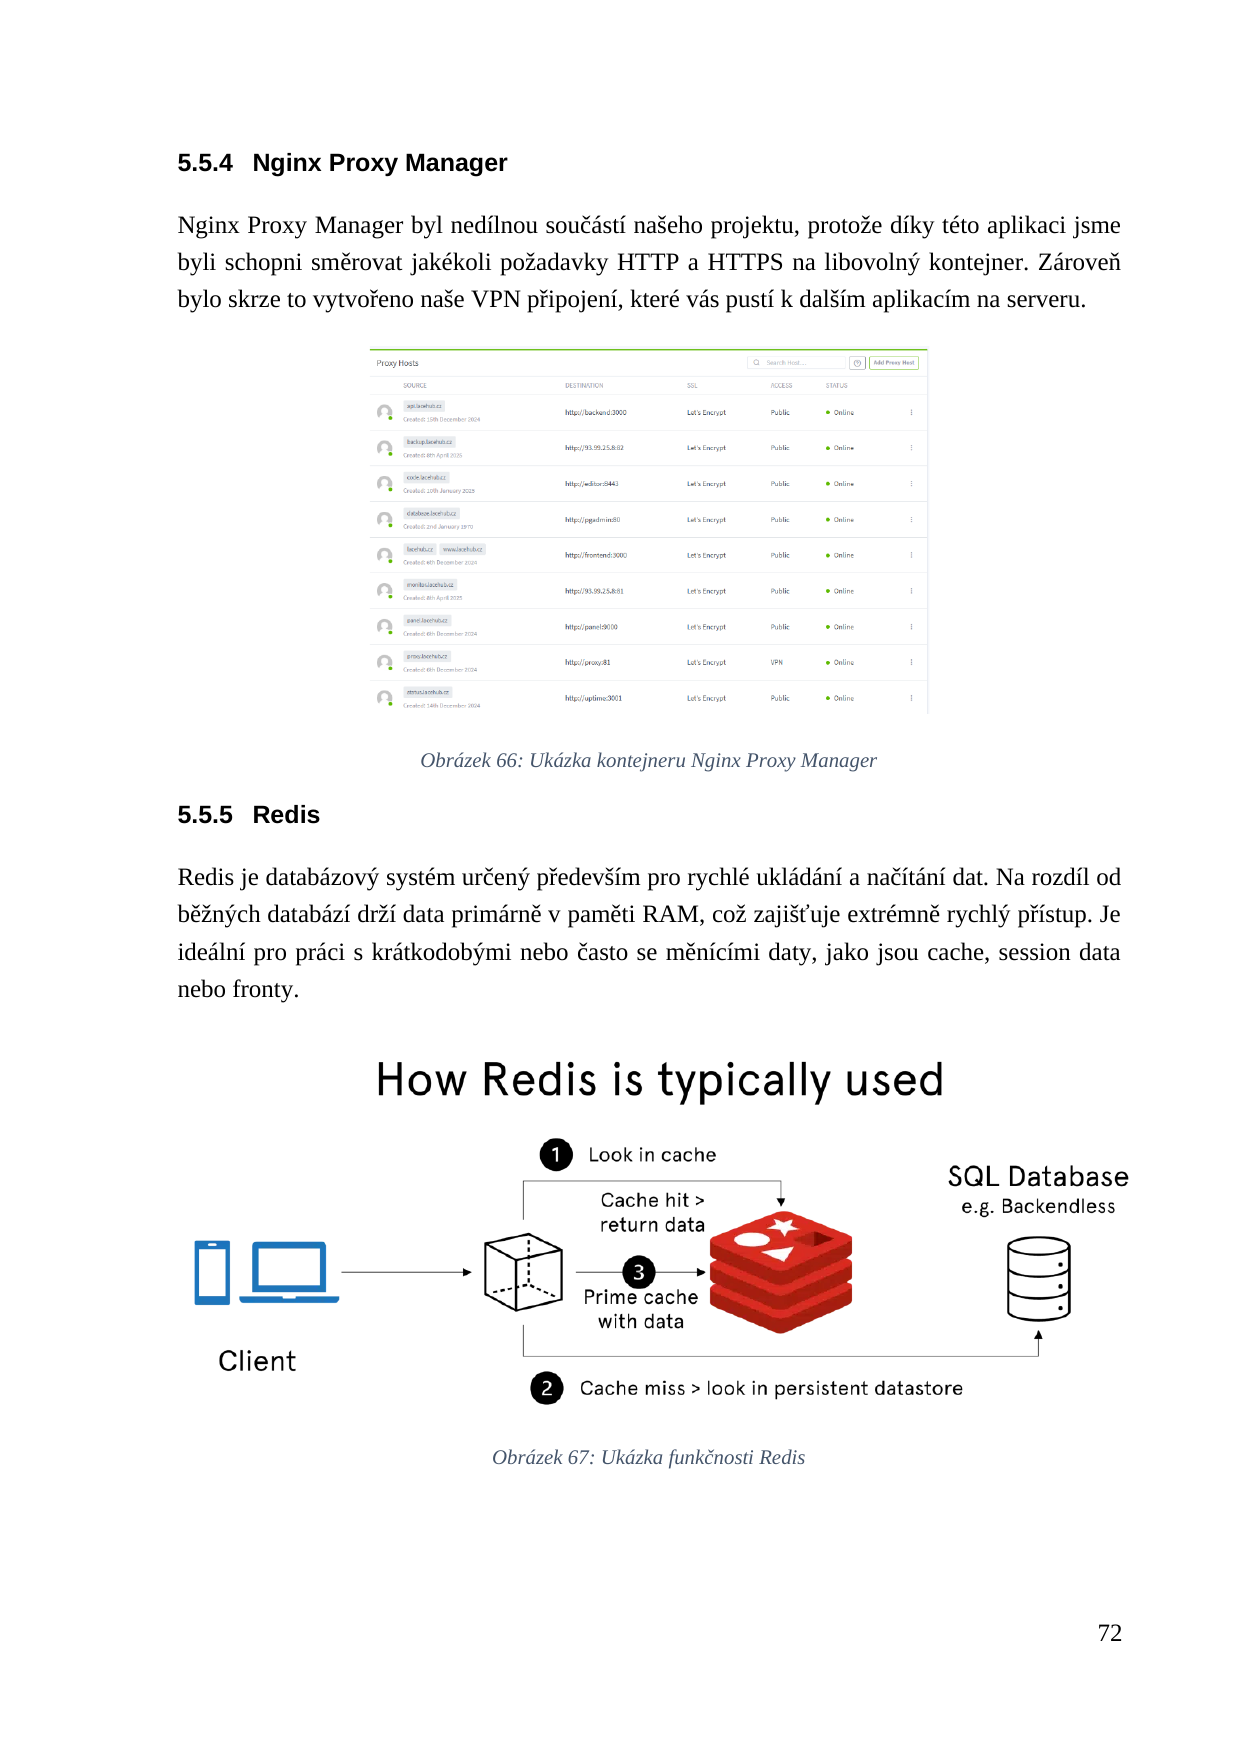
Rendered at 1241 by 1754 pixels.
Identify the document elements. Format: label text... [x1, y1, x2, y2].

subtitle Nginx Proxy Manager [177, 148, 1122, 176]
picture [369, 346, 930, 714]
picture [177, 1036, 1147, 1412]
text Redis je databázový systém určený především pro rychlé ukládání a načítání dat. Na rozdíl od běžných databází drží data primárně v paměti RAM, což zajišťuje extrémně rychlý přístup. Je ideální pro práci s krátkodobými nebo často se měnícími daty, jako jsou cache, session data nebo fronty. [177, 862, 1122, 1003]
subtitle Redis [177, 800, 1122, 828]
text Nginx Proxy Manager byl nedílnou součástí našeho projektu, protože díky této aplikaci jsme byli schopni směrovat jakékoli požadavky HTTP a HTTPS na libovolný kontejner. Zároveň bylo skrze to vytvořeno naše VPN připojení, které vás pustí k dalším aplikacím na serveru. [177, 210, 1122, 313]
